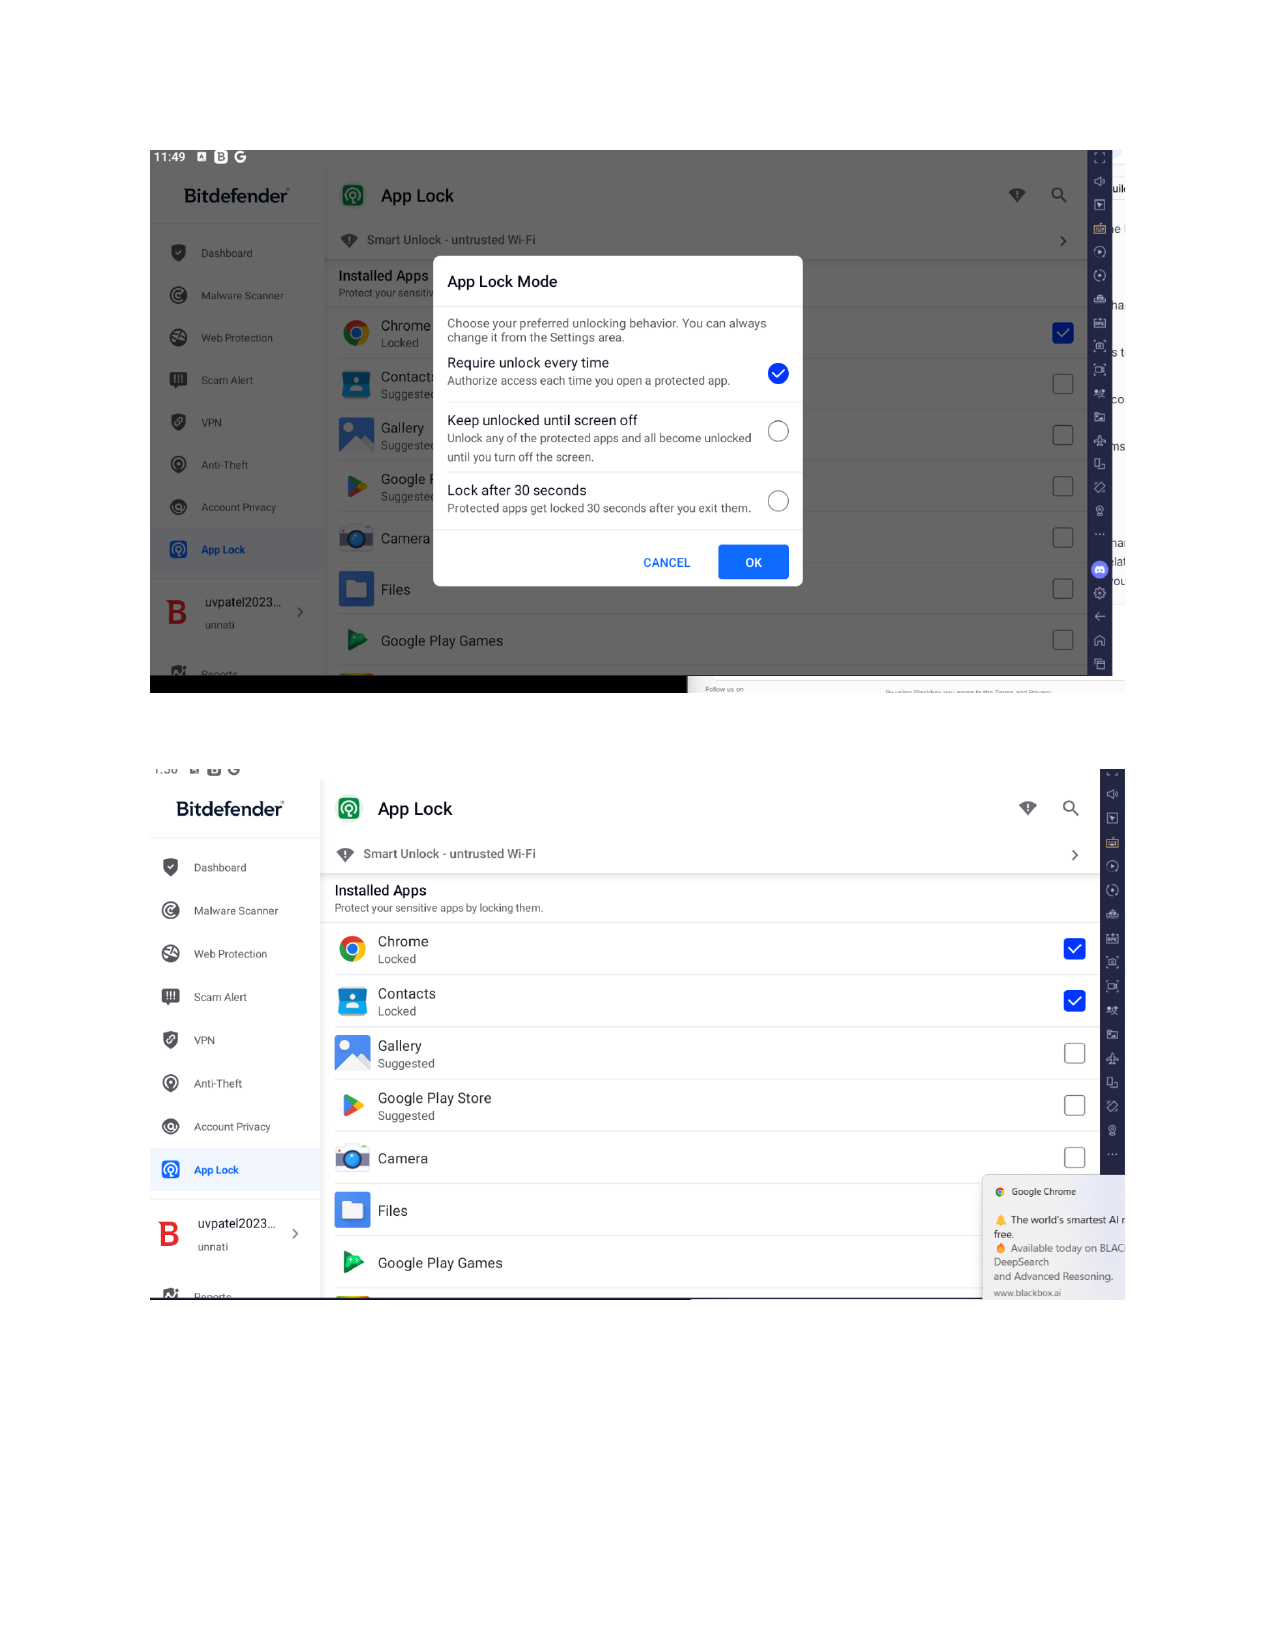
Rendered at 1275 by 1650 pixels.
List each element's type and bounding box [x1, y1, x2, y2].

picture [150, 150, 1125, 693]
picture [150, 769, 1125, 1300]
